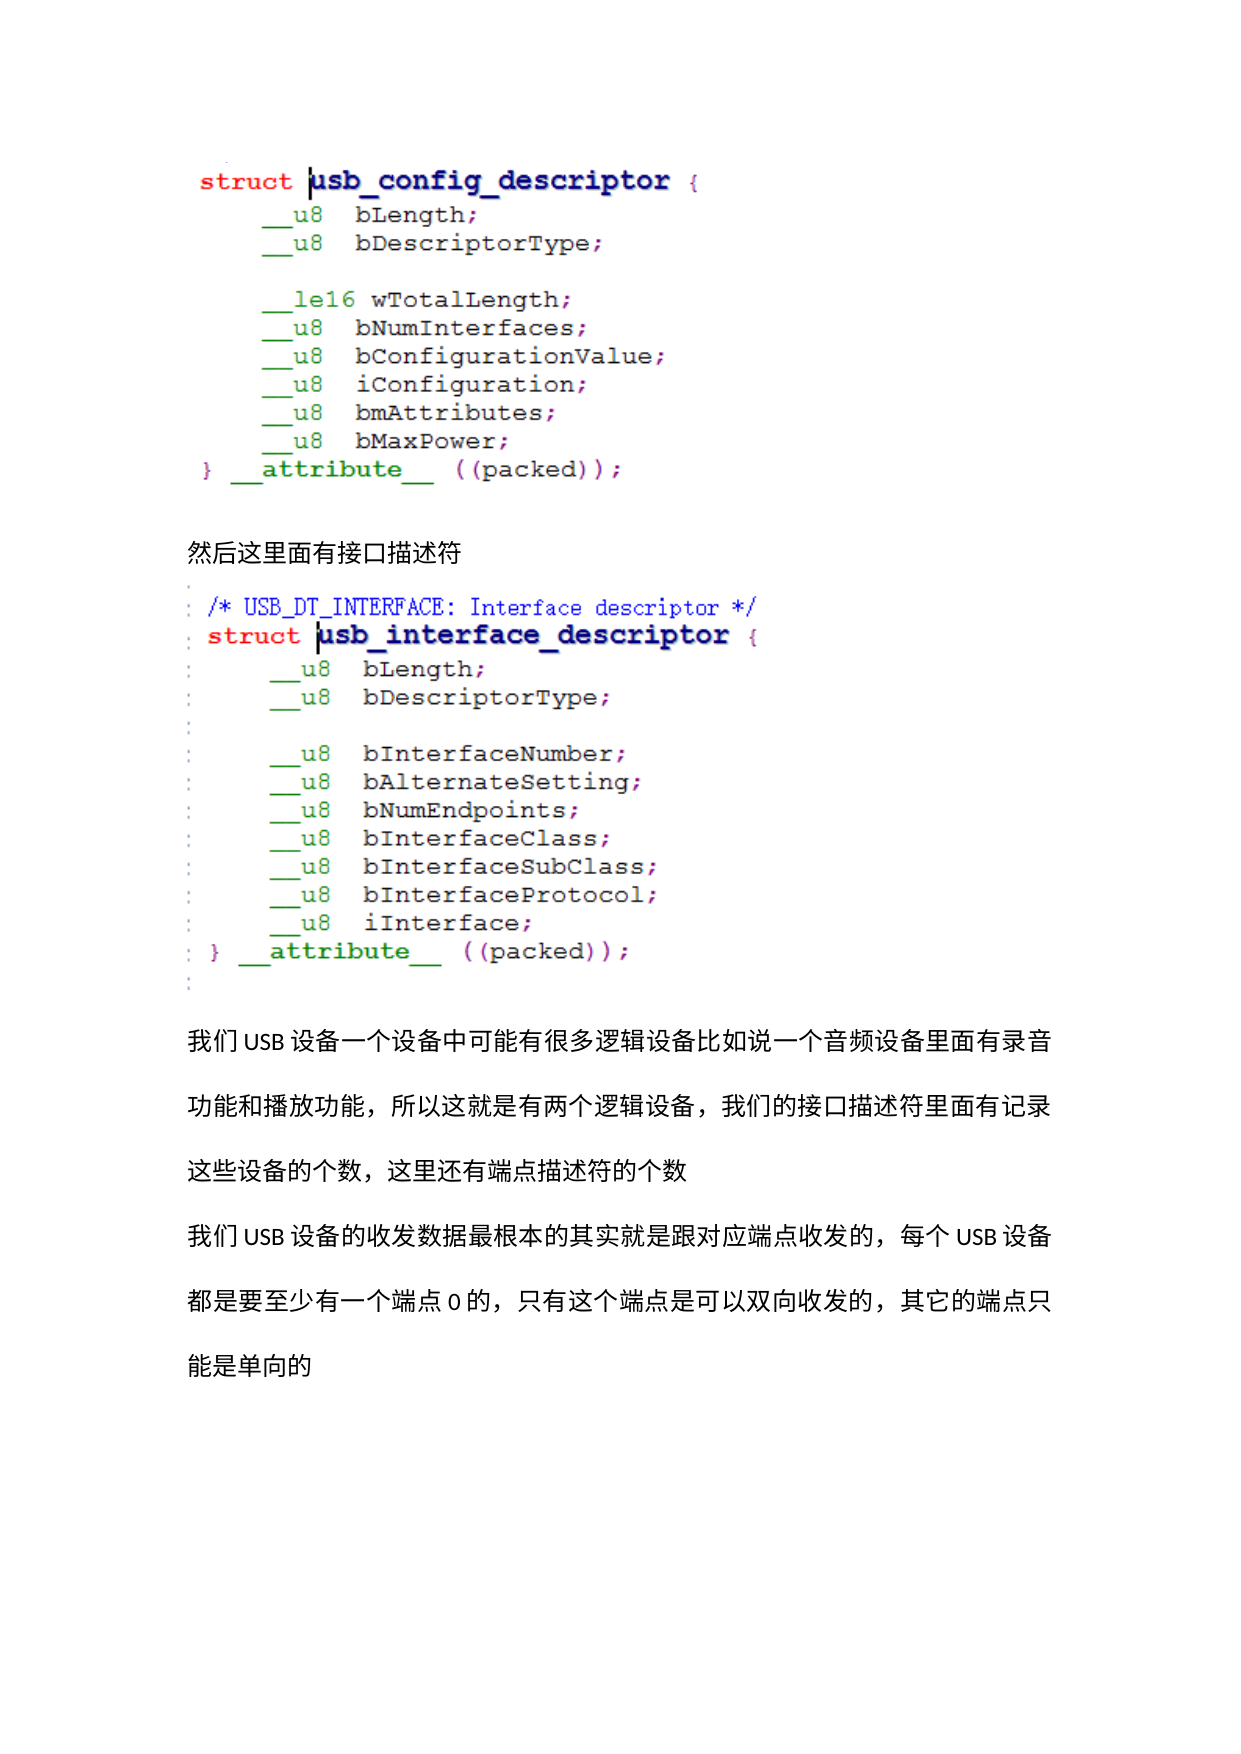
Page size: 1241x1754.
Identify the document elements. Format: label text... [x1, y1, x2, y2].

text 我们USB设备一个设备中可能有很多逻辑设备比如说一个音频设备里面有录音功能和播放功能，所以这就是有两个逻辑设备，我们的接口描述符里面有记录这些设备的个数，这里还有端点描述符的个数 [187, 1007, 1053, 1202]
text 我们USB设备的收发数据最根本的其实就是跟对应端点收发的，每个USB设备都是要至少有一个端点0的，只有这个端点是可以双向收发的，其它的端点只能是单向的 [187, 1202, 1053, 1397]
picture [187, 162, 708, 505]
picture [187, 584, 786, 990]
text 然后这里面有接口描述符 [187, 519, 1053, 584]
